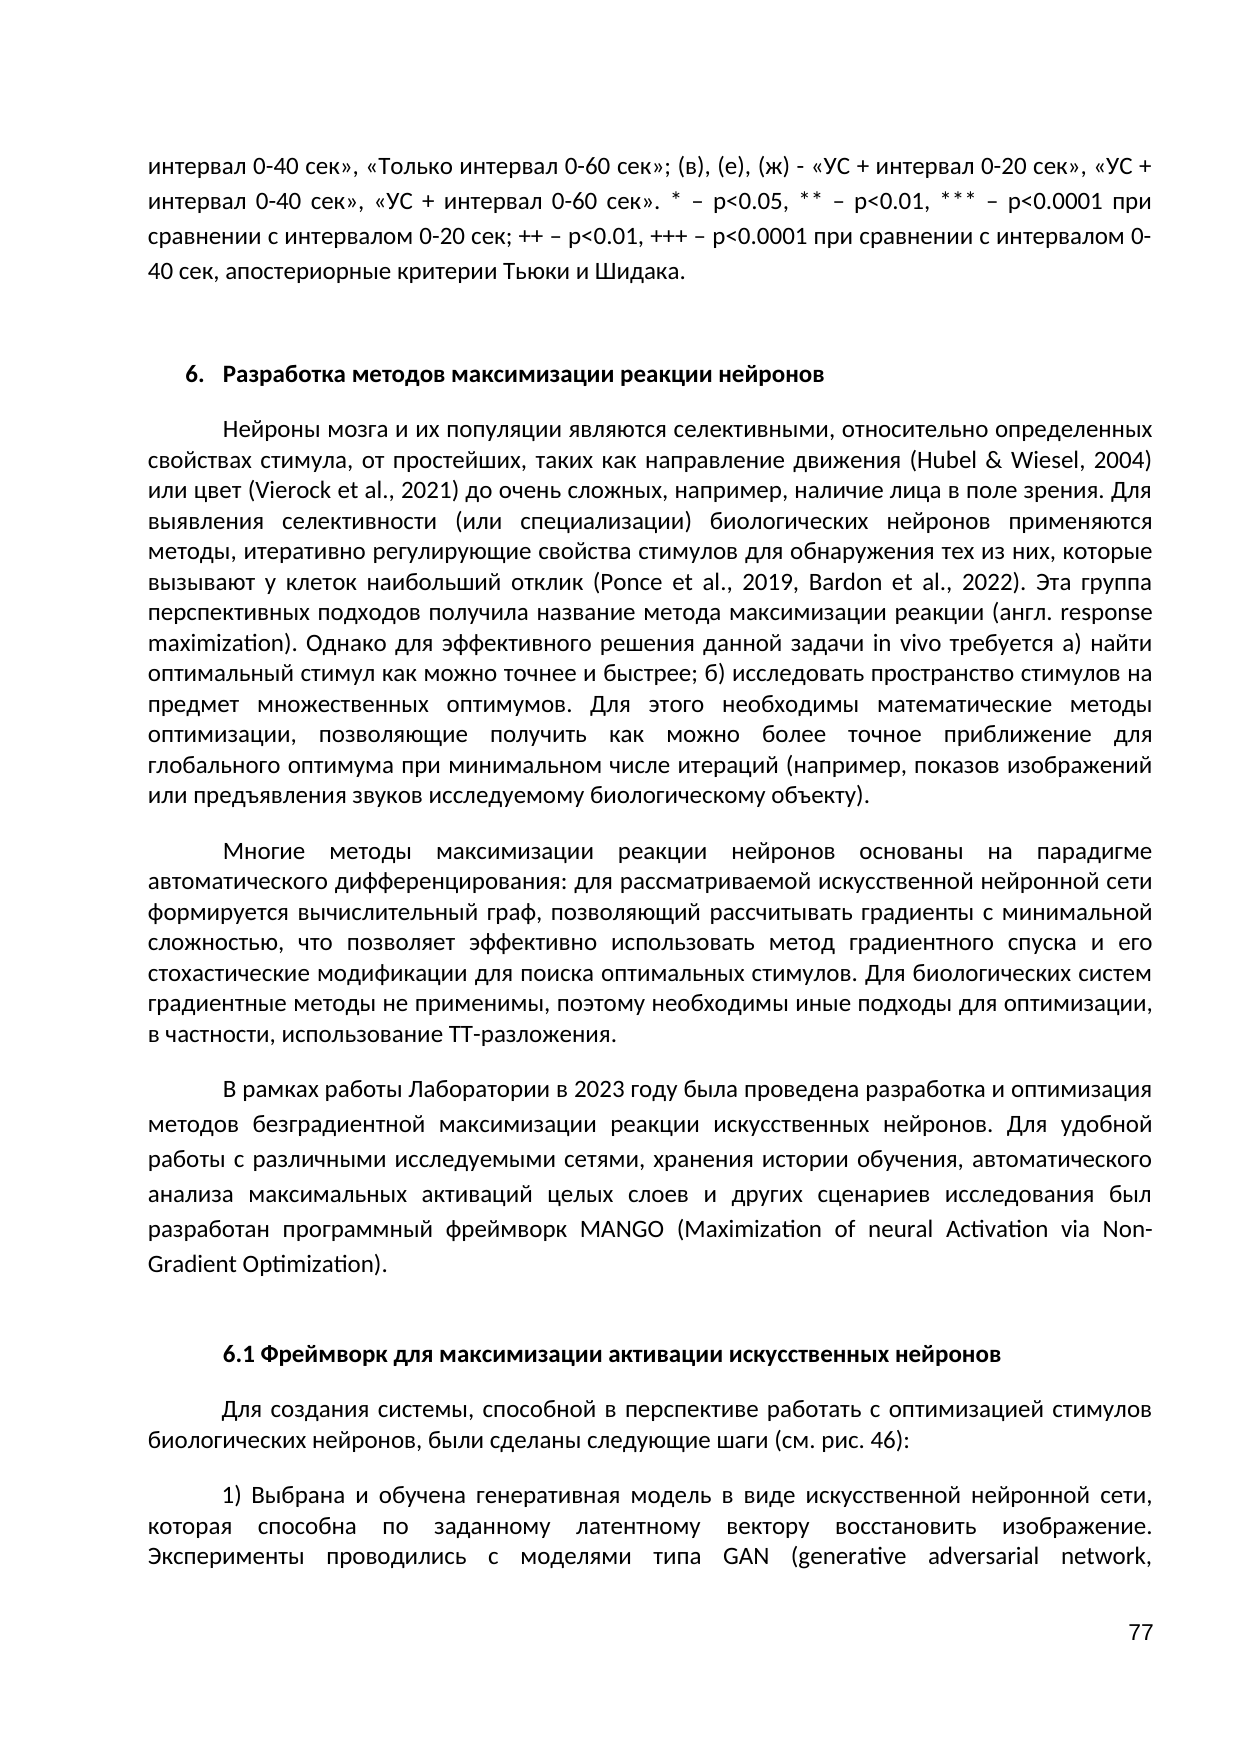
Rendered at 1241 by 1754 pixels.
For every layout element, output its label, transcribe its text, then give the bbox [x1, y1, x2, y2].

text Многие методы максимизации реакции нейронов основаны на парадигме автоматического дифференцирования: для рассматриваемой искусственной нейронной сети формируется вычислительный граф, позволяющий рассчитывать градиенты с минимальной сложностью, что позволяет эффективно использовать метод градиентного спуска и его стохастические модификации для поиска оптимальных стимулов. Для биологических систем градиентные методы не применимы, поэтому необходимы иные подходы для оптимизации, в частности, использование TT-разложения. [148, 835, 1153, 1049]
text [148, 150, 1153, 286]
subtitle 6.1 Фреймворк для максимизации активации искусственных нейронов [148, 1338, 1153, 1368]
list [148, 1479, 1153, 1571]
subtitle Разработка методов максимизации реакции нейронов [185, 358, 1153, 388]
text Для создания системы, способной в перспективе работать с оптимизацией стимулов биологических нейронов, были сделаны следующие шаги (см. рис. 46): [148, 1393, 1153, 1454]
text В рамках работы Лаборатории в 2023 году была проведена разработка и оптимизация методов безградиентной максимизации реакции искусственных нейронов. Для удобной работы с различными исследуемыми сетями, хранения истории обучения, автоматического анализа максимальных активаций целых слоев и других сценариев исследования был разработан программный фреймворк MANGO (Maximization of neural Activation via Non-Gradient Optimization). [148, 1074, 1153, 1279]
text Нейроны мозга и их популяции являются селективными, относительно определенных свойствах стимула, от простейших, таких как направление движения (Hubel & Wiesel, 2004) или цвет (Vierock et al., 2021) до очень сложных, например, наличие лица в поле зрения. Для выявления селективности (или специализации) биологических нейронов применяются методы, итеративно регулирующие свойства стимулов для обнаружения тех из них, которые вызывают у клеток наибольший отклик (Ponce et al., 2019, Bardon et al., 2022). Эта группа перспективных подходов получила название метода максимизации реакции (англ. response maximization). Однако для эффективного решения данной задачи in vivo требуется а) найти оптимальный стимул как можно точнее и быстрее; б) исследовать пространство стимулов на предмет множественных оптимумов. Для этого необходимы математические методы оптимизации, позволяющие получить как можно более точное приближение для глобального оптимума при минимальном числе итераций (например, показов изображений или предъявления звуков исследуемому биологическому объекту). [148, 413, 1153, 810]
